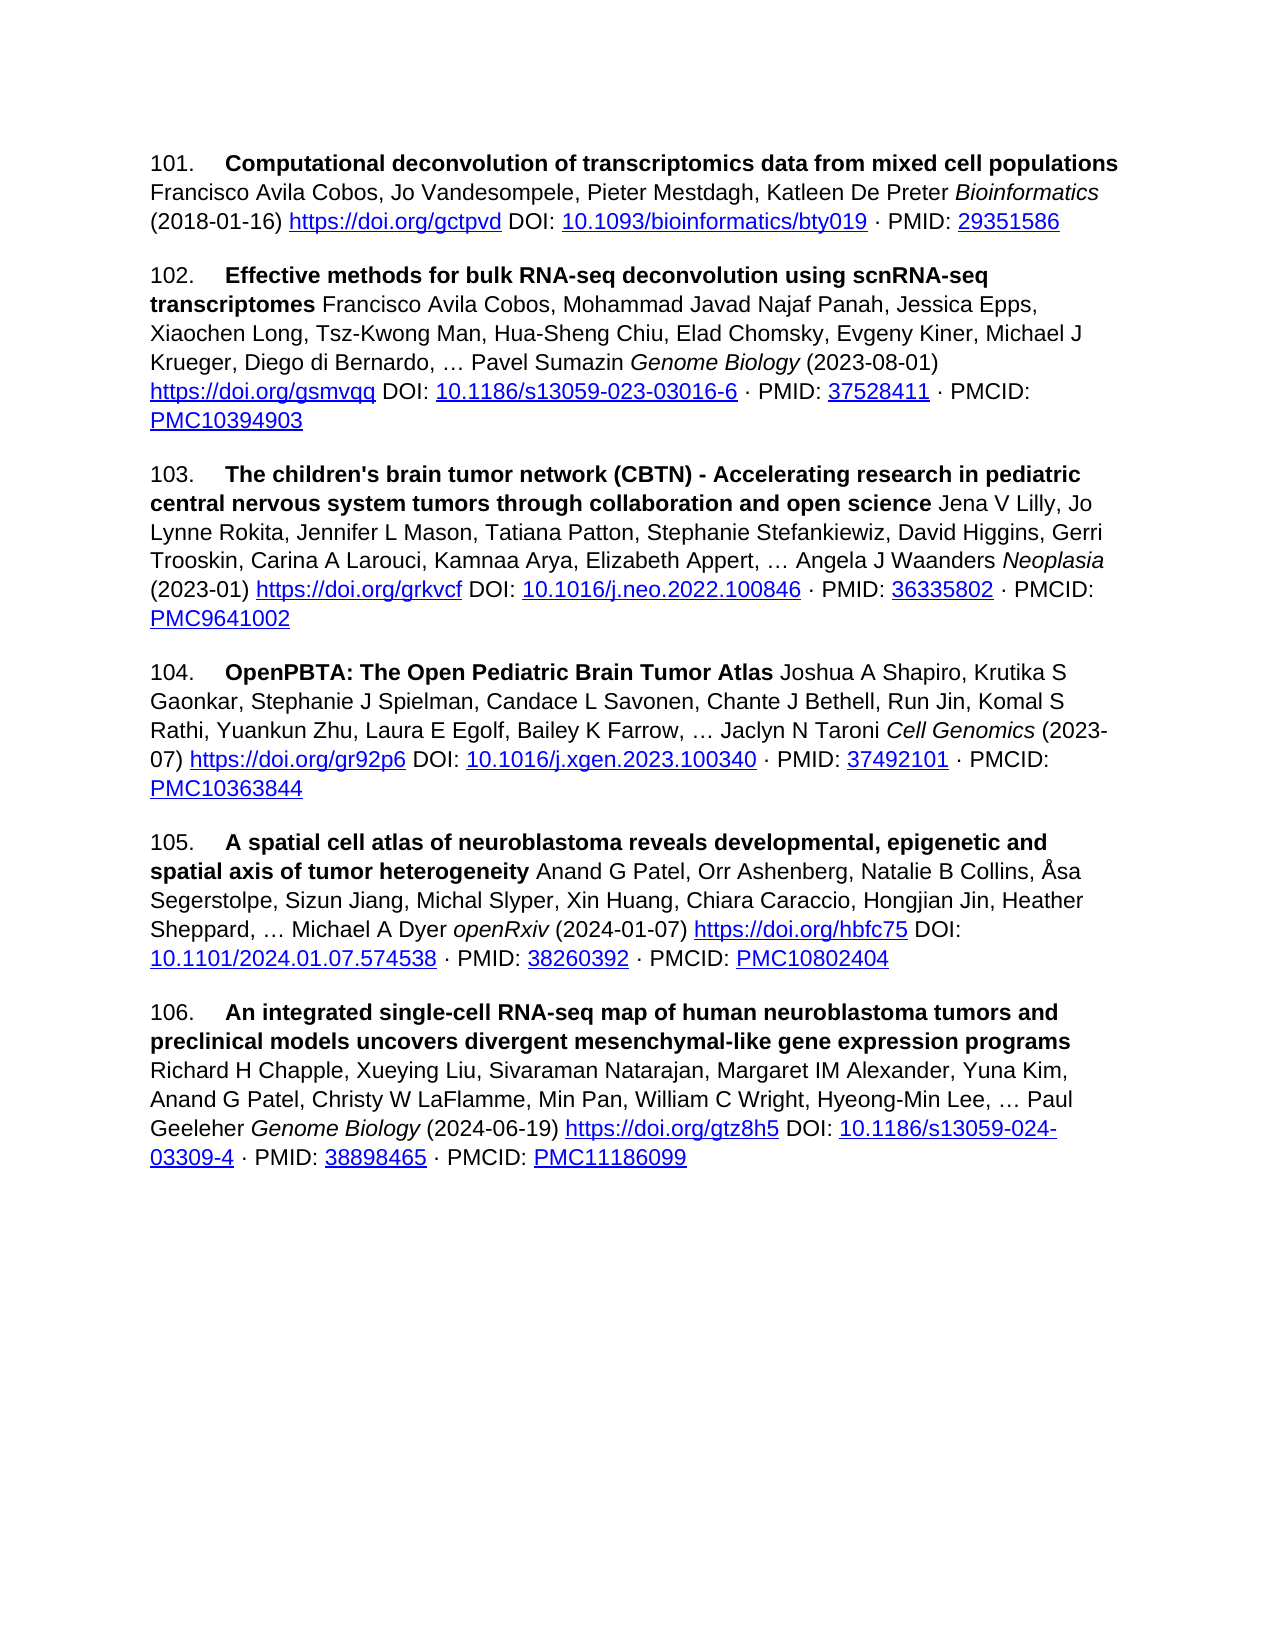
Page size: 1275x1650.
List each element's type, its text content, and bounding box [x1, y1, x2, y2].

text 105. A spatial cell atlas of neuroblastoma reveals developmental, epigenetic and spatial axis of tumor heterogeneity Anand G Patel, Orr Ashenberg, Natalie B Collins, Åsa Segerstolpe, Sizun Jiang, Michal Slyper, Xin Huang, Chiara Caraccio, Hongjian Jin, Heather Sheppard, … Michael A Dyer openRxiv (2024-01-07) https://doi.org/hbfc75 DOI: 10.1101/2024.01.07.574538 · PMID: 38260392 · PMCID: PMC10802404 [150, 829, 1125, 971]
text 106. An integrated single-cell RNA-seq map of human neuroblastoma tumors and preclinical models uncovers divergent mesenchymal-like gene expression programs Richard H Chapple, Xueying Liu, Sivaraman Natarajan, Margaret IM Alexander, Yuna Kim, Anand G Patel, Christy W LaFlamme, Min Pan, William C Wright, Hyeong-Min Lee, … Paul Geeleher Genome Biology (2024-06-19) https://doi.org/gtz8h5 DOI: 10.1186/s13059-024-03309-4 · PMID: 38898465 · PMCID: PMC11186099 [150, 999, 1125, 1170]
text 102. Effective methods for bulk RNA-seq deconvolution using scnRNA-seq transcriptomes Francisco Avila Cobos, Mohammad Javad Najaf Panah, Jessica Epps, Xiaochen Long, Tsz-Kwong Man, Hua-Sheng Chiu, Elad Chomsky, Evgeny Kiner, Michael J Krueger, Diego di Bernardo, … Pavel Sumazin Genome Biology (2023-08-01) https://doi.org/gsmvqq DOI: 10.1186/s13059-023-03016-6 · PMID: 37528411 · PMCID: PMC10394903 [150, 262, 1125, 433]
text 101. Computational deconvolution of transcriptomics data from mixed cell populations Francisco Avila Cobos, Jo Vandesompele, Pieter Mestdagh, Katleen De Preter Bioinformatics (2018-01-16) https://doi.org/gctpvd DOI: 10.1093/bioinformatics/bty019 · PMID: 29351586 [150, 150, 1125, 234]
text 103. The children's brain tumor network (CBTN) - Accelerating research in pediatric central nervous system tumors through collaboration and open science Jena V Lilly, Jo Lynne Rokita, Jennifer L Mason, Tatiana Patton, Stephanie Stefankiewiz, David Higgins, Gerri Trooskin, Carina A Larouci, Kamnaa Arya, Elizabeth Appert, … Angela J Waanders Neoplasia (2023-01) https://doi.org/grkvcf DOI: 10.1016/j.neo.2022.100846 · PMID: 36335802 · PMCID: PMC9641002 [150, 461, 1125, 632]
text 104. OpenPBTA: The Open Pediatric Brain Tumor Atlas Joshua A Shapiro, Krutika S Gaonkar, Stephanie J Spielman, Candace L Savonen, Chante J Bethell, Run Jin, Komal S Rathi, Yuankun Zhu, Laura E Egolf, Bailey K Farrow, … Jaclyn N Taroni Cell Genomics (2023-07) https://doi.org/gr92p6 DOI: 10.1016/j.xgen.2023.100340 · PMID: 37492101 · PMCID: PMC10363844 [150, 659, 1125, 802]
